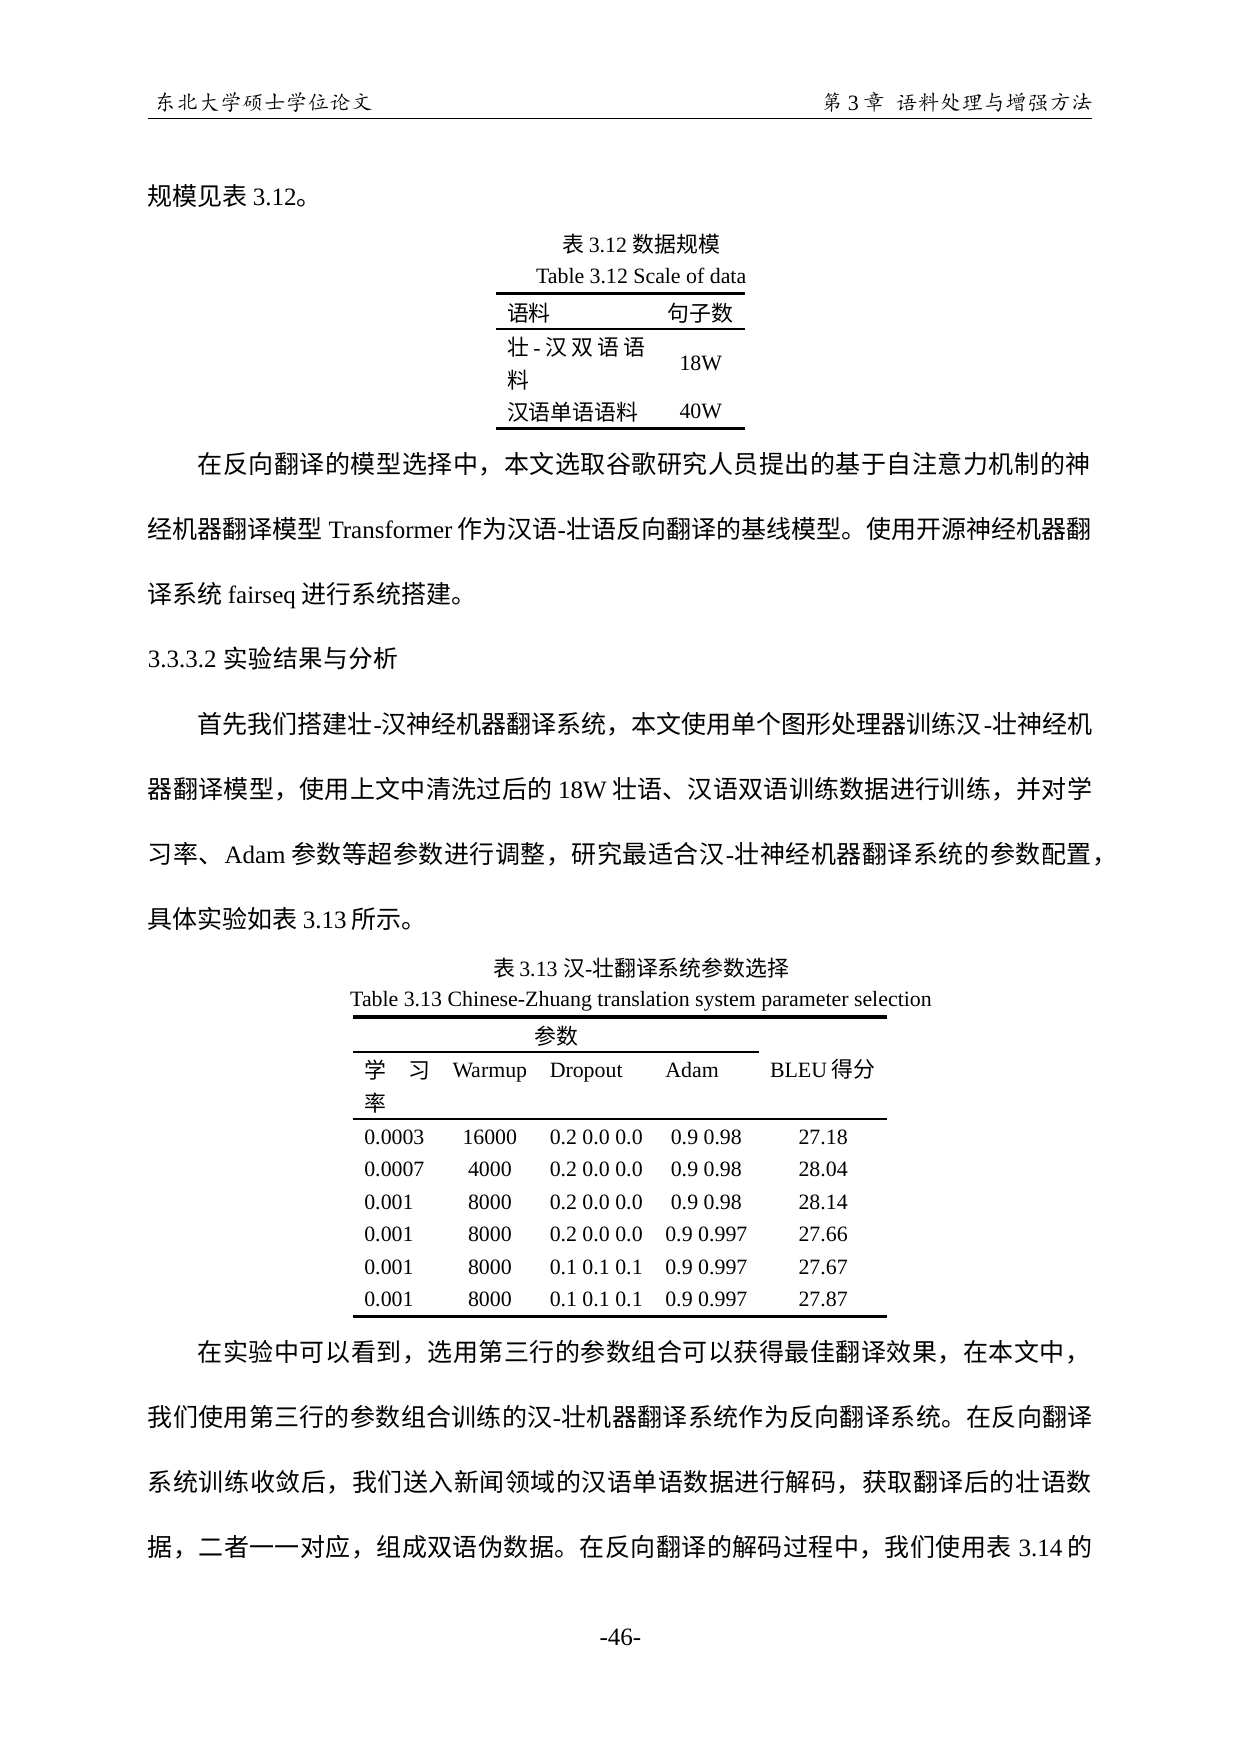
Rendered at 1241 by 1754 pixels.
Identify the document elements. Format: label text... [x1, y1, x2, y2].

table_cell 壮-汉双语语料 [496, 330, 656, 395]
table_cell 0.2 0.0 0.0 [538, 1120, 654, 1153]
text Table 3.12 Scale of data [148, 259, 1092, 292]
table_header BLEU得分 [759, 1019, 887, 1118]
table_cell 学习率 [353, 1053, 441, 1118]
table_cell 0.0007 [353, 1153, 441, 1185]
table_cell 0.2 0.0 0.0 [538, 1185, 654, 1218]
table_cell 汉语单语语料 [496, 395, 656, 427]
table_header 句子数 [656, 295, 745, 328]
text 3.3.3.2 实验结果与分析 [148, 642, 1092, 674]
table_cell 0.1 0.1 0.1 [538, 1283, 654, 1315]
table_cell 8000 [441, 1185, 538, 1218]
table_cell 0.001 [353, 1185, 441, 1218]
table_cell 18W [656, 330, 745, 395]
table_cell Warmup [441, 1053, 538, 1118]
table_cell 27.66 [759, 1218, 887, 1250]
table_cell 27.18 [759, 1120, 887, 1153]
table_cell Dropout [538, 1053, 654, 1118]
table_cell 8000 [441, 1218, 538, 1250]
table_cell 0.001 [353, 1283, 441, 1315]
table_cell 0.9 0.98 [654, 1153, 758, 1185]
table_header 语料 [496, 295, 656, 328]
table_cell 0.001 [353, 1218, 441, 1250]
text 表3.12 数据规模 [148, 227, 1092, 259]
table_cell 0.001 [353, 1250, 441, 1283]
table_cell 4000 [441, 1153, 538, 1185]
table_cell 8000 [441, 1250, 538, 1283]
text 表3.13 汉-壮翻译系统参数选择 [148, 950, 1092, 983]
table_cell 27.87 [759, 1283, 887, 1315]
table_cell Adam [654, 1053, 758, 1118]
text Table 3.13 Chinese-Zhuang translation system parameter selection [148, 983, 1092, 1015]
table_header 参数 [353, 1019, 758, 1051]
table_cell 0.9 0.997 [654, 1218, 758, 1250]
table_cell 0.9 0.98 [654, 1185, 758, 1218]
table_cell 16000 [441, 1120, 538, 1153]
table_cell 40W [656, 395, 745, 427]
table_cell 0.1 0.1 0.1 [538, 1250, 654, 1283]
table_cell 0.2 0.0 0.0 [538, 1153, 654, 1185]
table_cell 0.9 0.98 [654, 1120, 758, 1153]
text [148, 162, 1092, 227]
table_cell 8000 [441, 1283, 538, 1315]
text 首先我们搭建壮-汉神经机器翻译系统，本文使用单个图形处理器训练汉-壮神经机器翻译模型，使用上文中清洗过后的18W壮语、汉语双语训练数据进行训练，并对学习率、Adam参数等超参数进行调整，研究最适合汉-壮神经机器翻译系统的参数配置，具体实验如表3.13所示。 [148, 690, 1092, 950]
table_cell 28.14 [759, 1185, 887, 1218]
table_cell 0.9 0.997 [654, 1283, 758, 1315]
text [148, 1318, 1092, 1578]
text 在反向翻译的模型选择中，本文选取谷歌研究人员提出的基于自注意力机制的神经机器翻译模型Transformer作为汉语-壮语反向翻译的基线模型。使用开源神经机器翻译系统fairseq进行系统搭建。 [148, 430, 1092, 625]
table_cell 27.67 [759, 1250, 887, 1283]
table_cell 0.2 0.0 0.0 [538, 1218, 654, 1250]
table_cell 28.04 [759, 1153, 887, 1185]
table_cell 0.9 0.997 [654, 1250, 758, 1283]
table_cell 0.0003 [353, 1120, 441, 1153]
